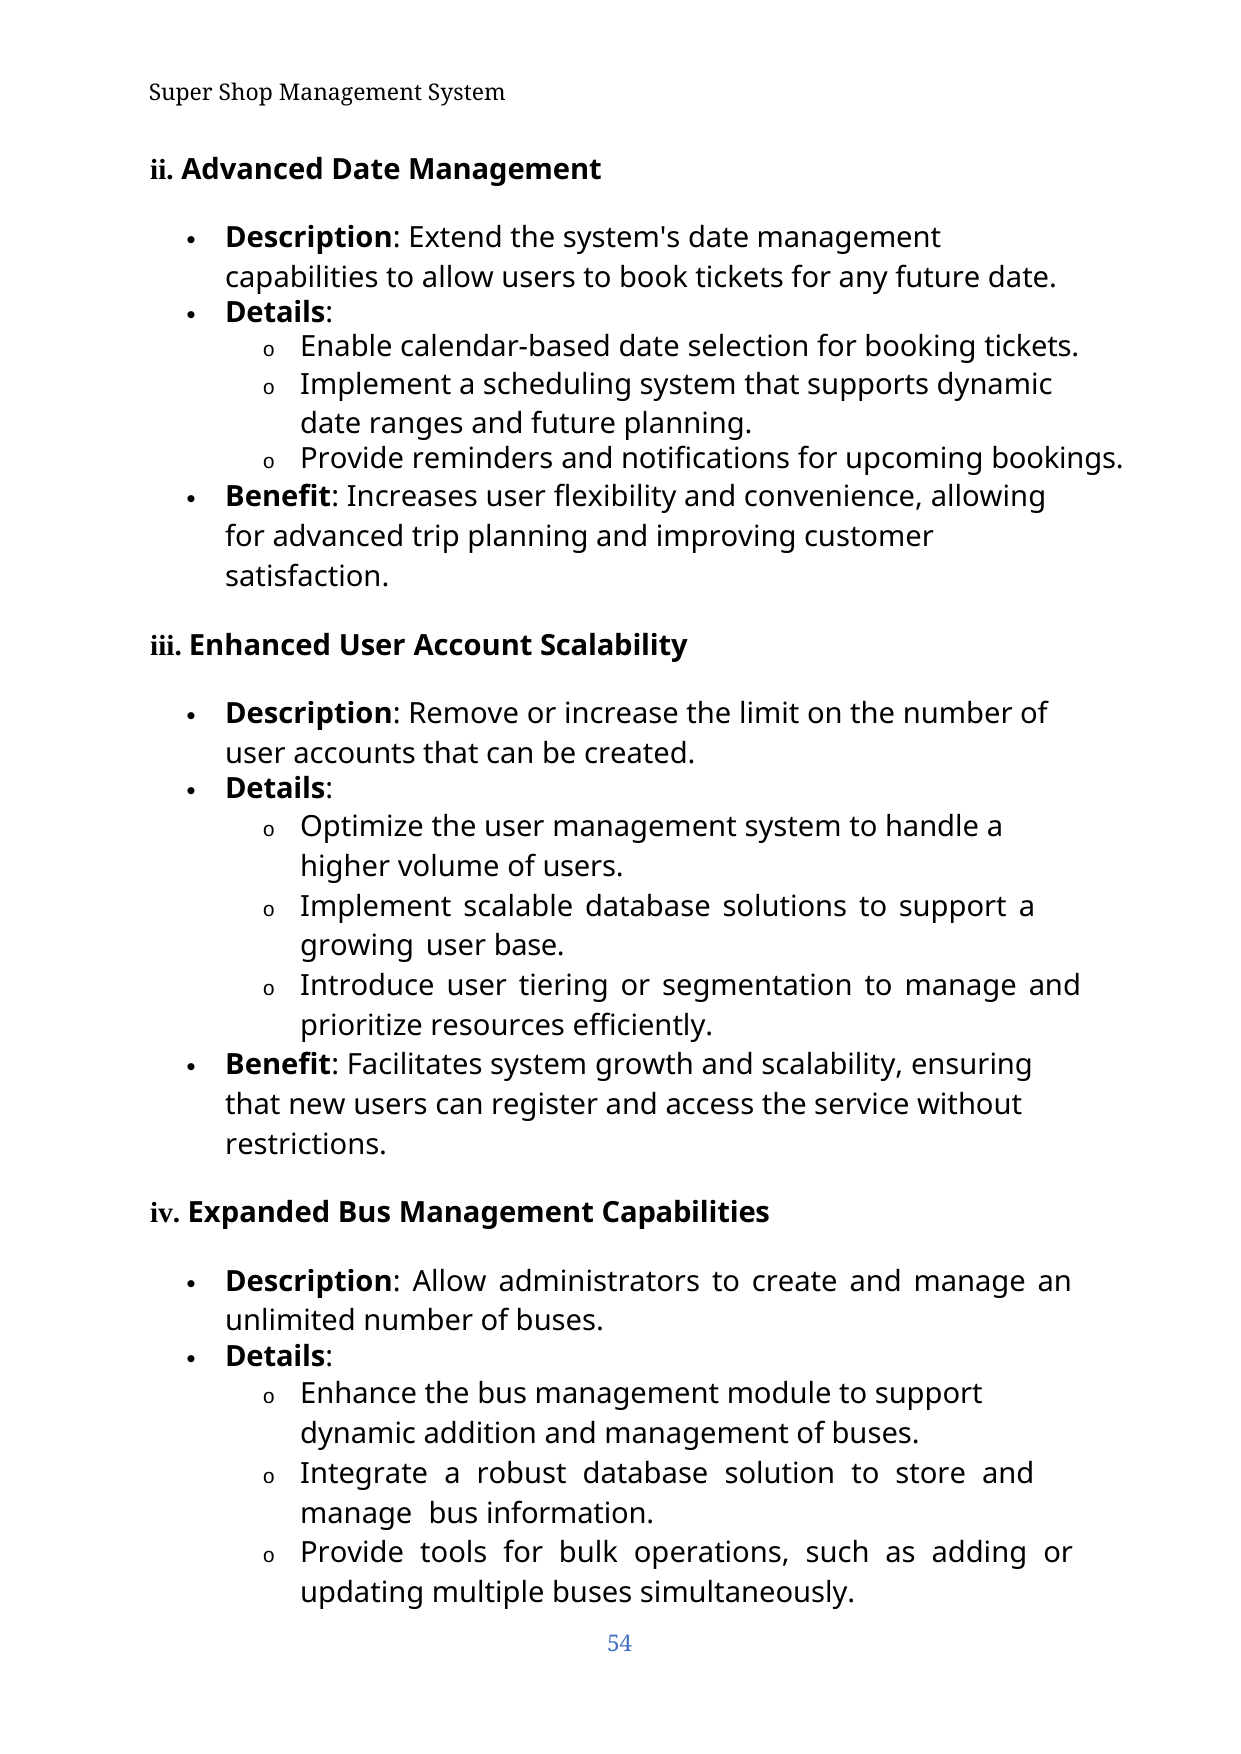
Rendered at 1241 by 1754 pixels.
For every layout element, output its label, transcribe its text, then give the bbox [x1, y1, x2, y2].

list Enhance the bus management module to support dynamic addition and management of buses. [262, 1373, 1089, 1452]
list Provide reminders and notifications for upcoming bookings. [262, 442, 1151, 475]
list Expanded Bus Management Capabilities [150, 1192, 1151, 1231]
list Details: [187, 772, 1151, 805]
list Advanced Date Management [150, 148, 1151, 188]
list Benefit: Increases user flexibility and convenience, allowing for advanced trip planning and improving customer satisfaction. [187, 475, 1090, 594]
list Benefit: Facilitates system growth and scalability, ensuring that new users can register and access the service without restrictions. [187, 1043, 1090, 1163]
list Introduce user tiering or segmentation to manage and prioritize resources efficiently. [262, 964, 1089, 1043]
list Optimize the user management system to handle a higher volume of users. [262, 805, 1090, 885]
list Description: Extend the system's date management capabilities to allow users to book tickets for any future date. [187, 217, 1090, 296]
list Enhanced User Account Scalability [150, 624, 1151, 664]
list Integrate a robust database solution to store and manage bus information. [262, 1452, 1090, 1532]
list Description: Allow administrators to create and manage an unlimited number of buses. [187, 1260, 1090, 1339]
list Provide tools for bulk operations, such as adding or updating multiple buses simultaneously. [262, 1532, 1090, 1611]
list Details: [187, 296, 1151, 329]
list Description: Remove or increase the limit on the number of user accounts that can be created. [187, 693, 1090, 772]
list Implement a scheduling system that supports dynamic date ranges and future planning. [262, 363, 1089, 442]
list Implement scalable database solutions to support a growing user base. [262, 885, 1089, 964]
list Enable calendar-based date selection for booking tickets. [262, 329, 1151, 363]
list Details: [187, 1339, 1151, 1373]
